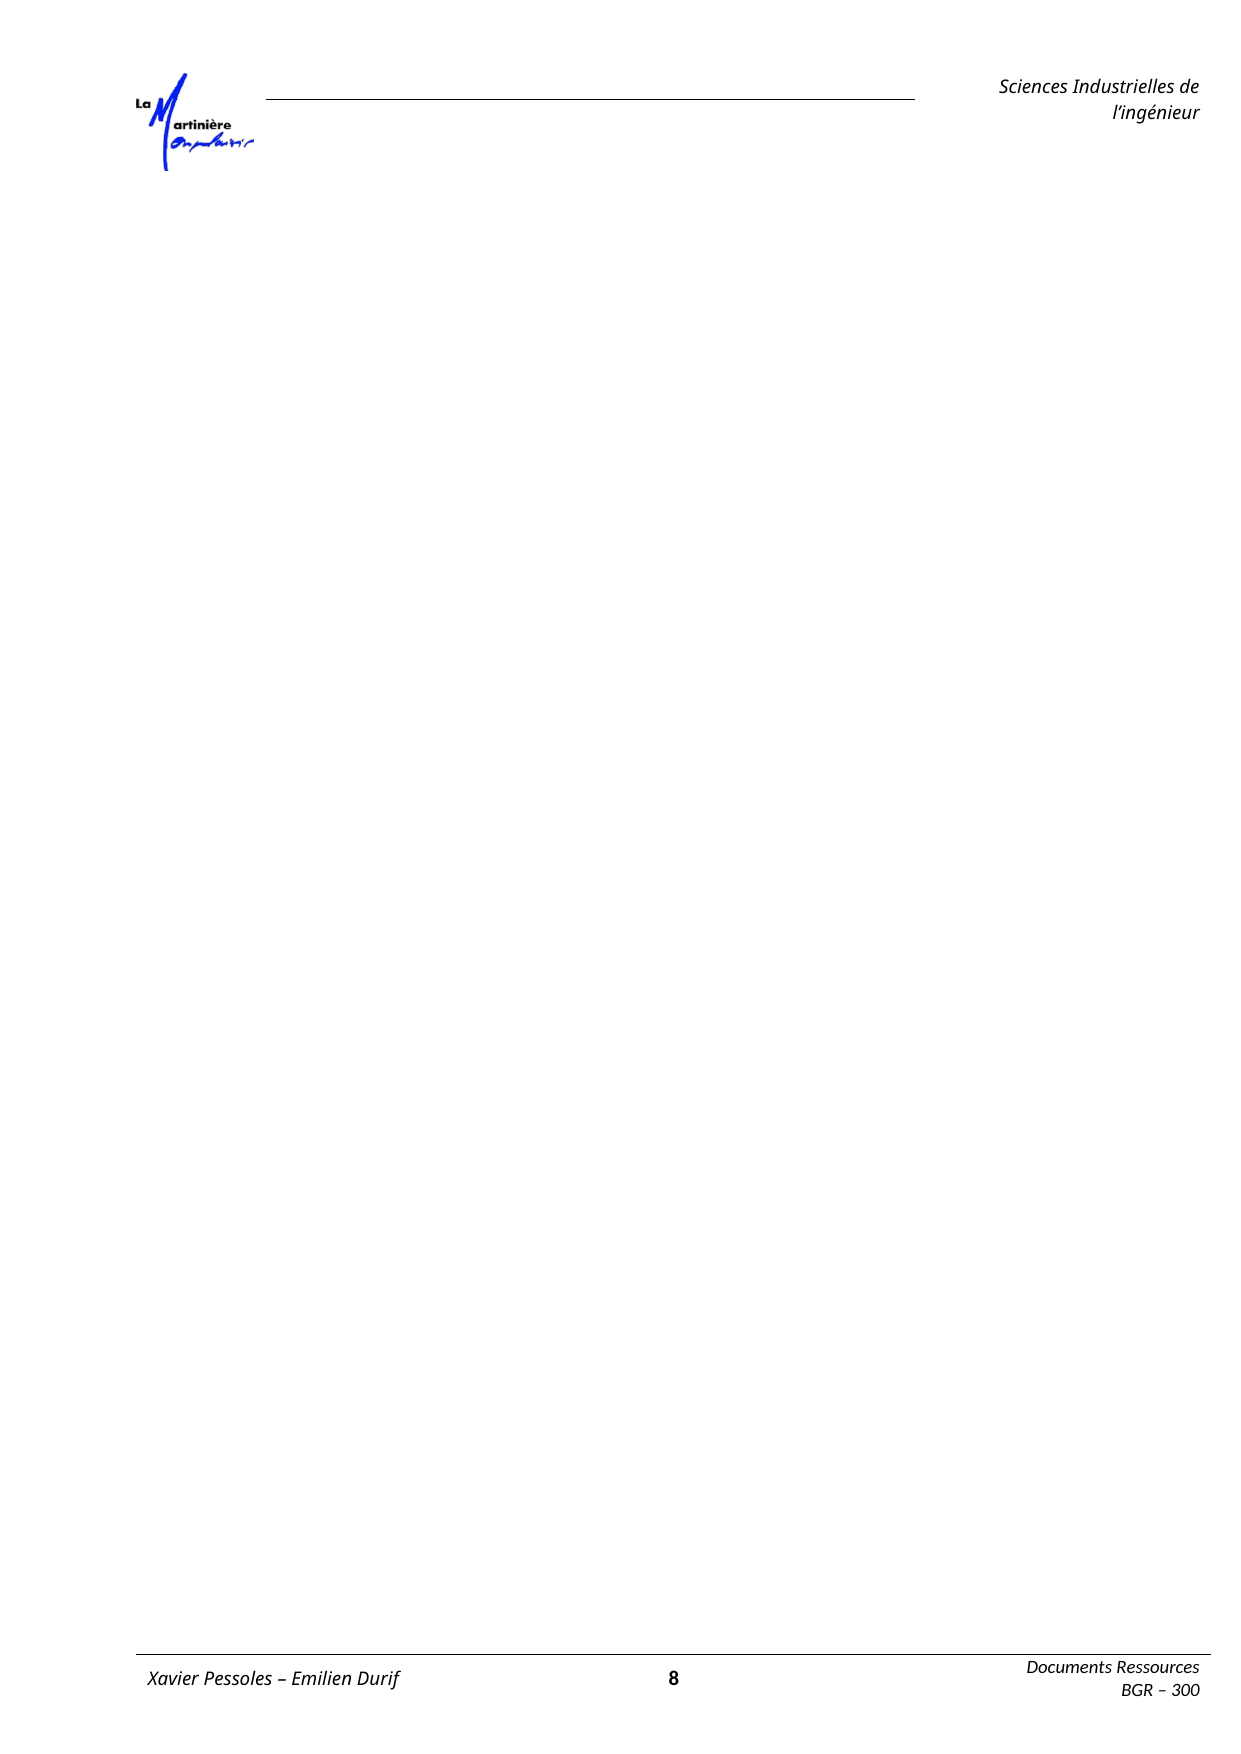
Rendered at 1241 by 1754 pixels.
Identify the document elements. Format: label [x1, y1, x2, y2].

picture [136, 73, 254, 171]
